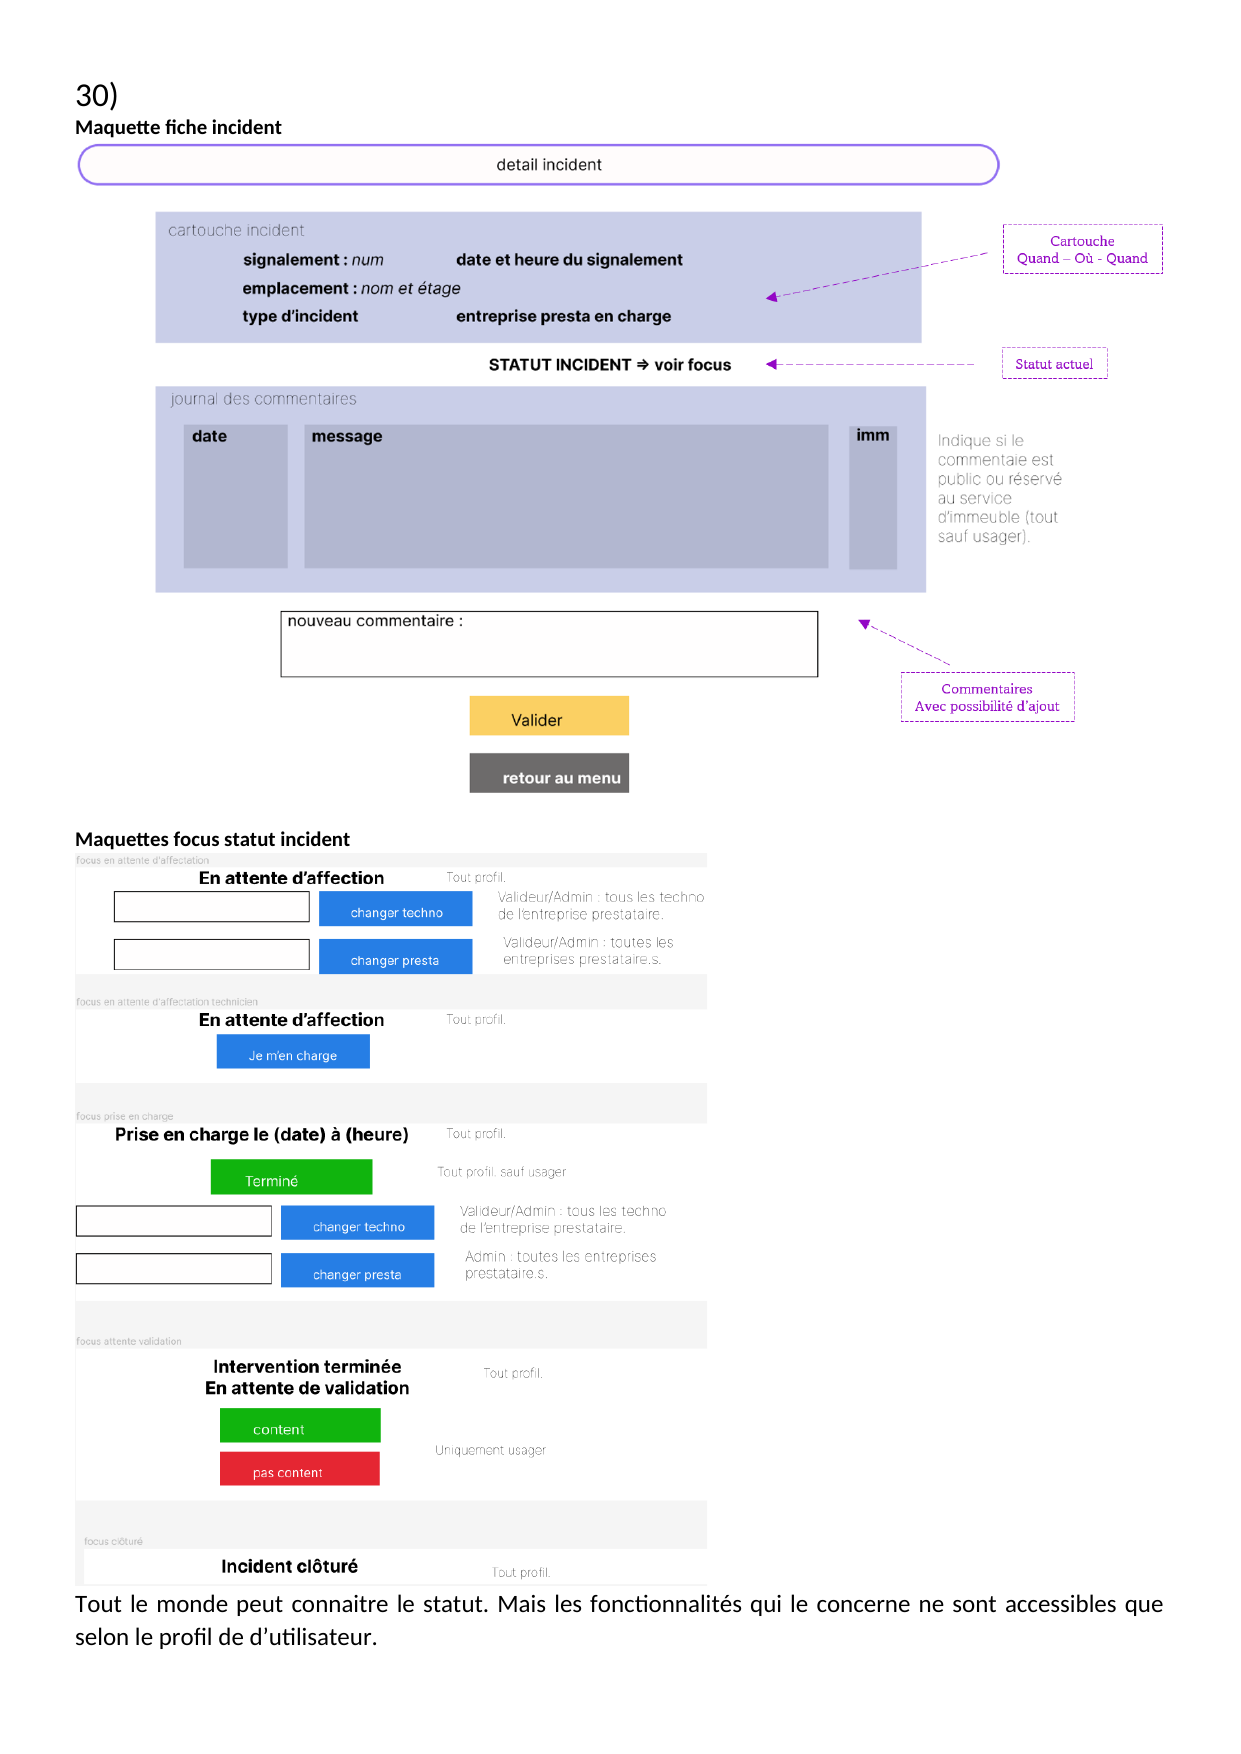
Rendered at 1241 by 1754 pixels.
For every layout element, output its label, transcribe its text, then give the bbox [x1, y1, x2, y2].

picture [75, 853, 708, 1586]
text Tout le monde peut connaitre le statut. Mais les fonctionnalités qui le concerne ne sont accessibles que selon le profil de d’utilisateur. [75, 1588, 1165, 1651]
text Maquettes focus statut incident [75, 826, 1165, 851]
text Maquette fiche incident [75, 114, 1165, 140]
picture [75, 141, 1166, 797]
